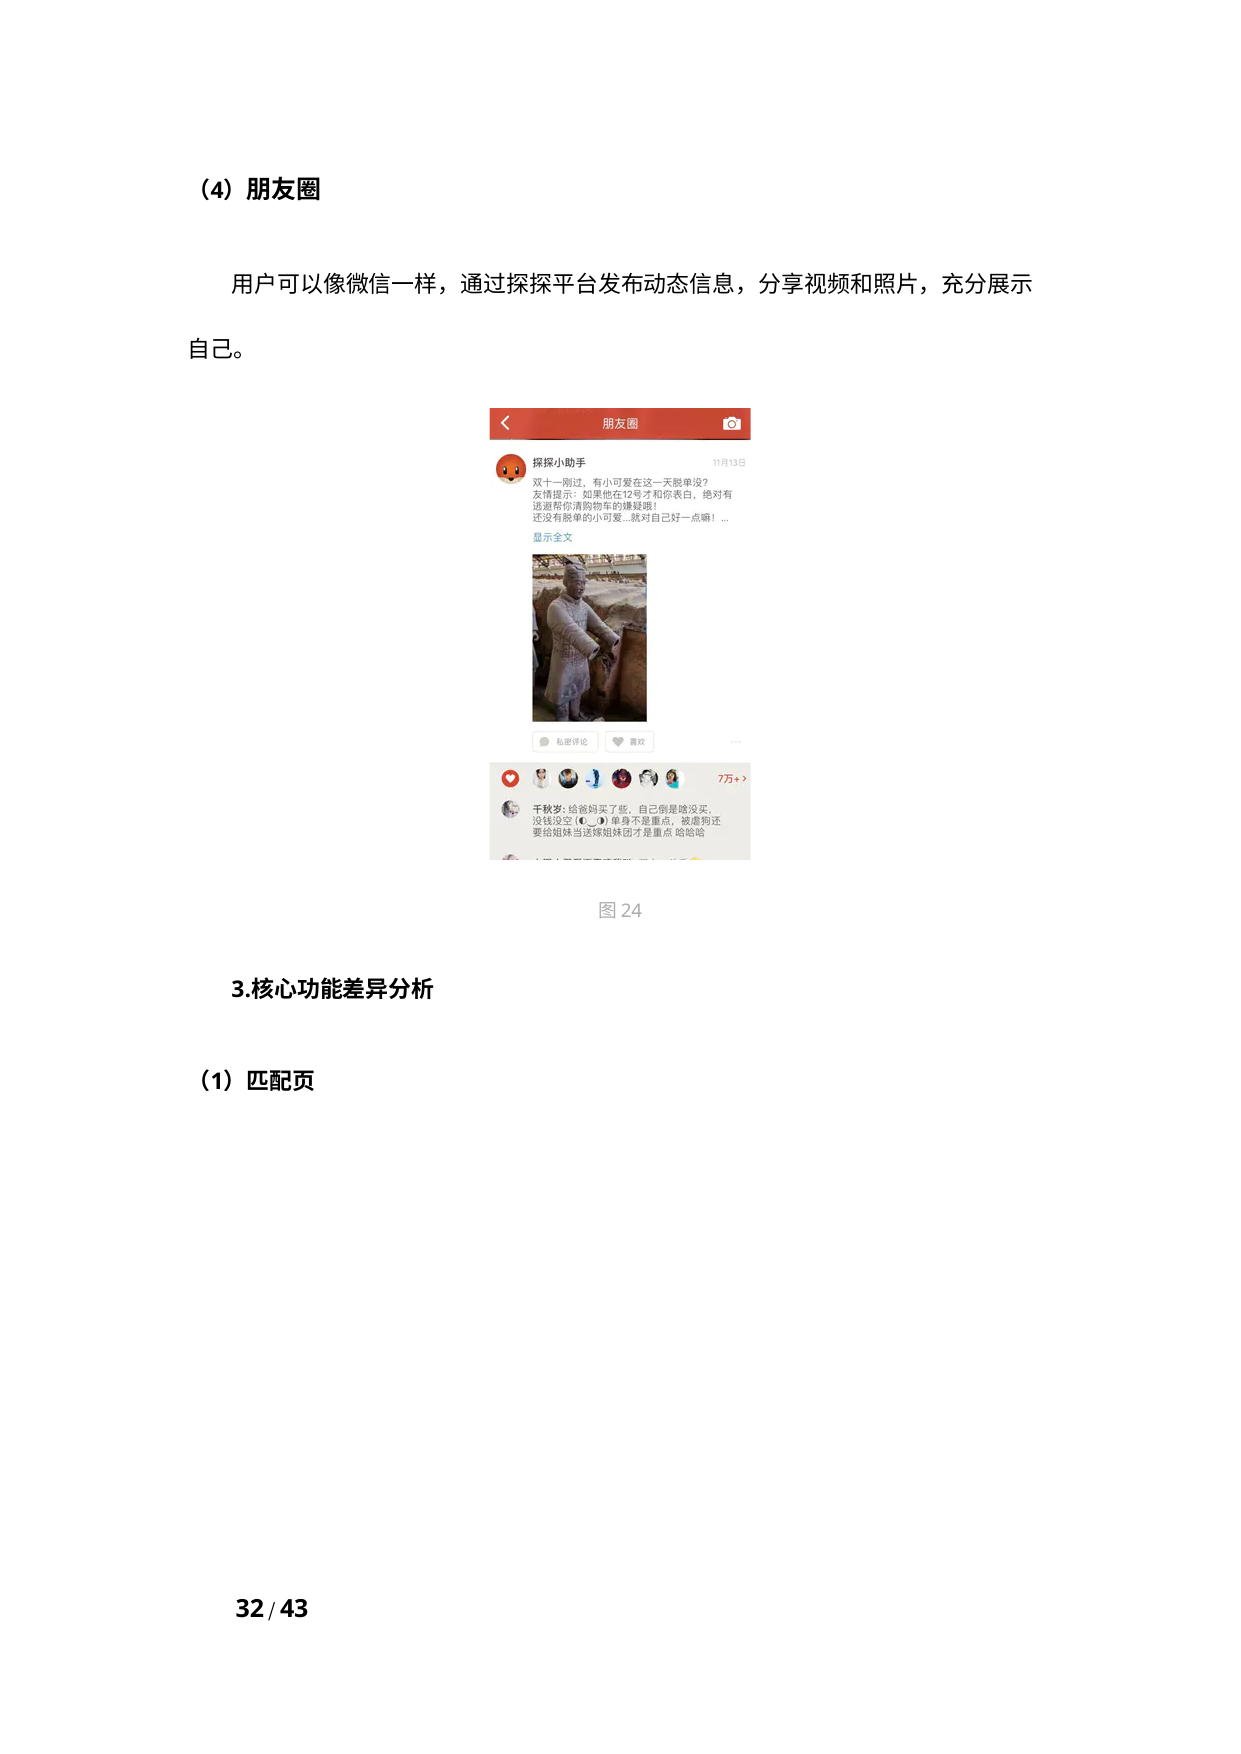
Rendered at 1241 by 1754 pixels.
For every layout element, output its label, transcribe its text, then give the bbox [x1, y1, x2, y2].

subtitle 3.核心功能差异分析 [231, 955, 1053, 1020]
text （4）朋友圈 [187, 156, 1053, 221]
text 用户可以像微信一样，通过探探平台发布动态信息，分享视频和照片，充分展示自己。 [187, 250, 1053, 380]
text （1）匹配页 [187, 1047, 1053, 1112]
picture [489, 408, 751, 860]
text 图24 [187, 893, 1053, 926]
